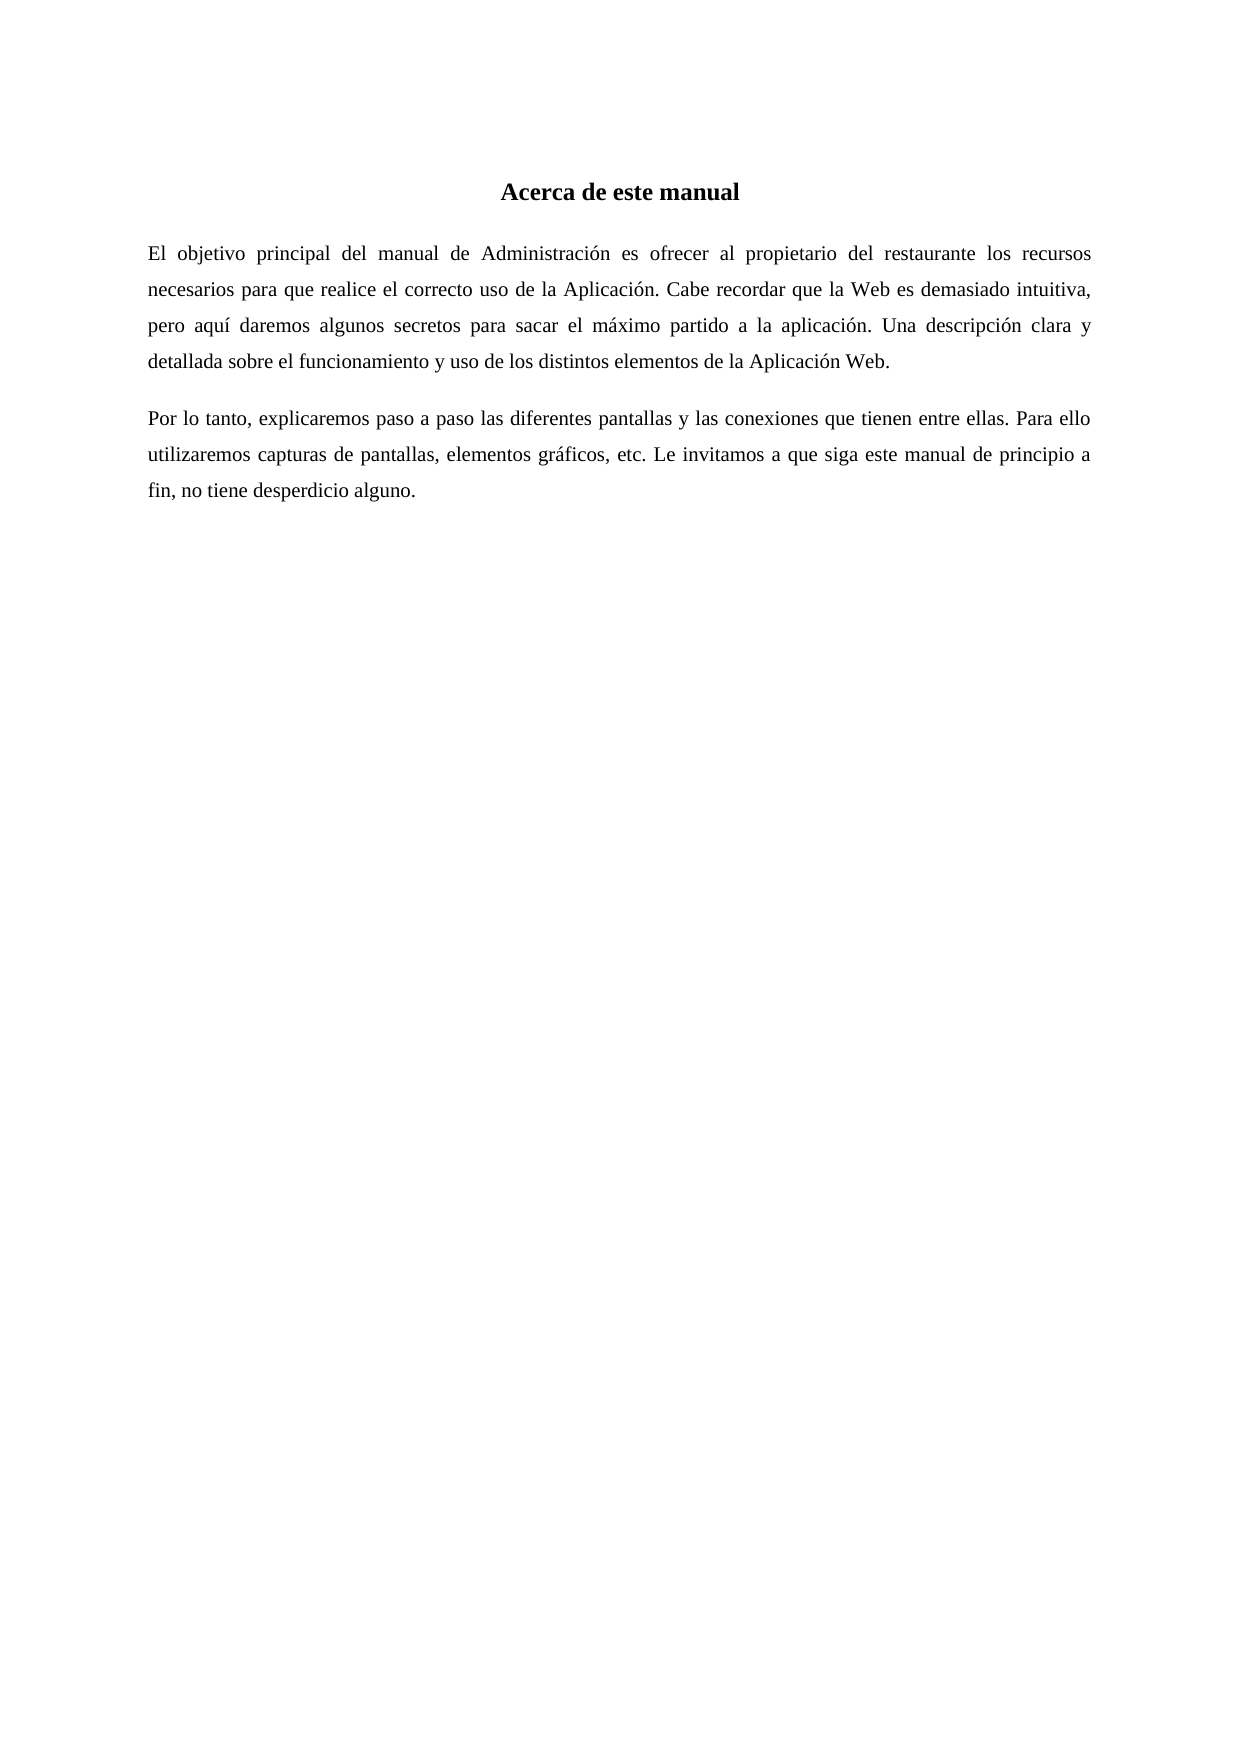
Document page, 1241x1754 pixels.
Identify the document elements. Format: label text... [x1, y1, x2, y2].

text Por lo tanto, explicaremos paso a paso las diferentes pantallas y las conexiones que tienen entre ellas. Para ello utilizaremos capturas de pantallas, elementos gráficos, etc. Le invitamos a que siga este manual de principio a fin, no tiene desperdicio alguno. [148, 406, 1092, 502]
text Acerca de este manual [148, 177, 1092, 206]
text El objetivo principal del manual de Administración es ofrecer al propietario del restaurante los recursos necesarios para que realice el correcto uso de la Aplicación. Cabe recordar que la Web es demasiado intuitiva, pero aquí daremos algunos secretos para sacar el máximo partido a la aplicación. Una descripción clara y detallada sobre el funcionamiento y uso de los distintos elementos de la Aplicación Web. [148, 241, 1092, 373]
